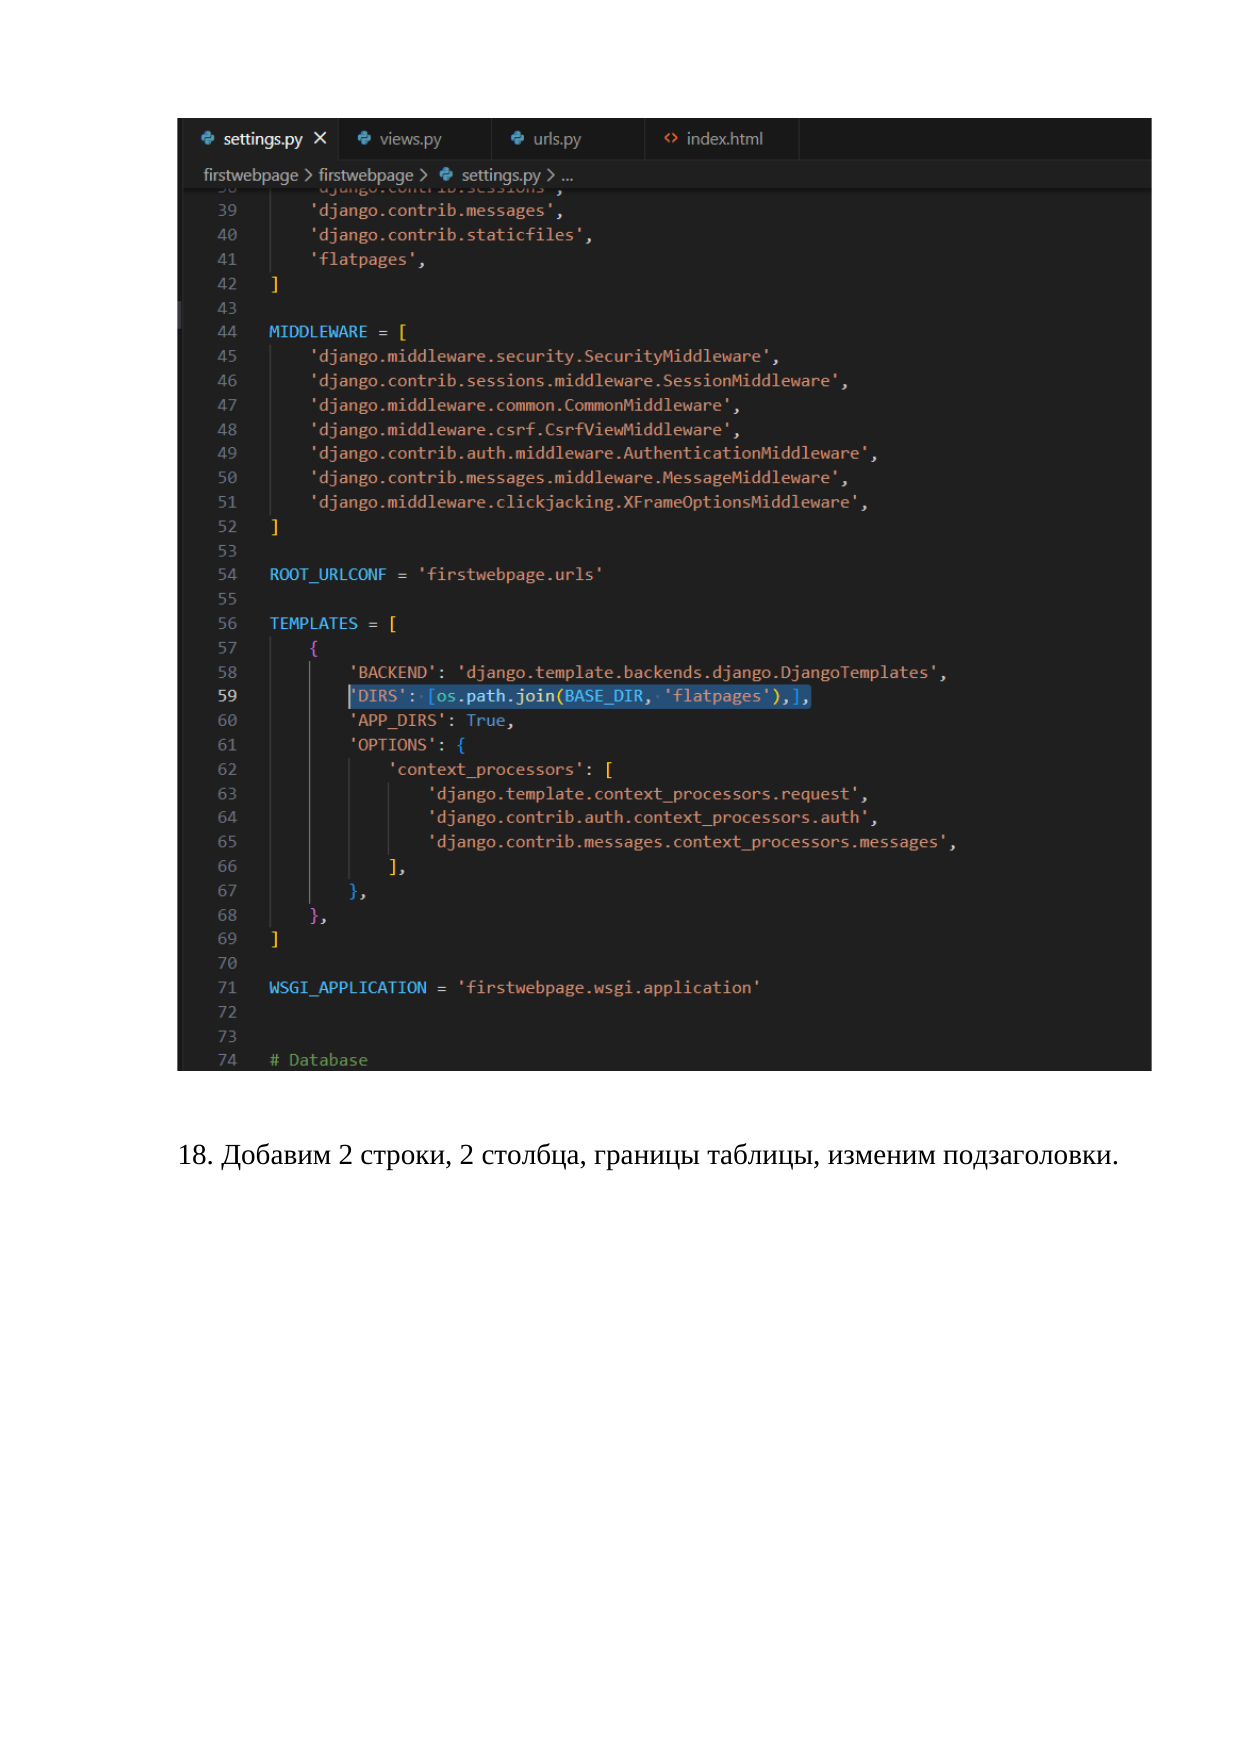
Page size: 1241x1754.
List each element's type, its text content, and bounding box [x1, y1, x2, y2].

text 18. Добавим 2 строки, 2 столбца, границы таблицы, изменим подзаголовки. [177, 1137, 1152, 1171]
picture [177, 118, 1152, 1071]
